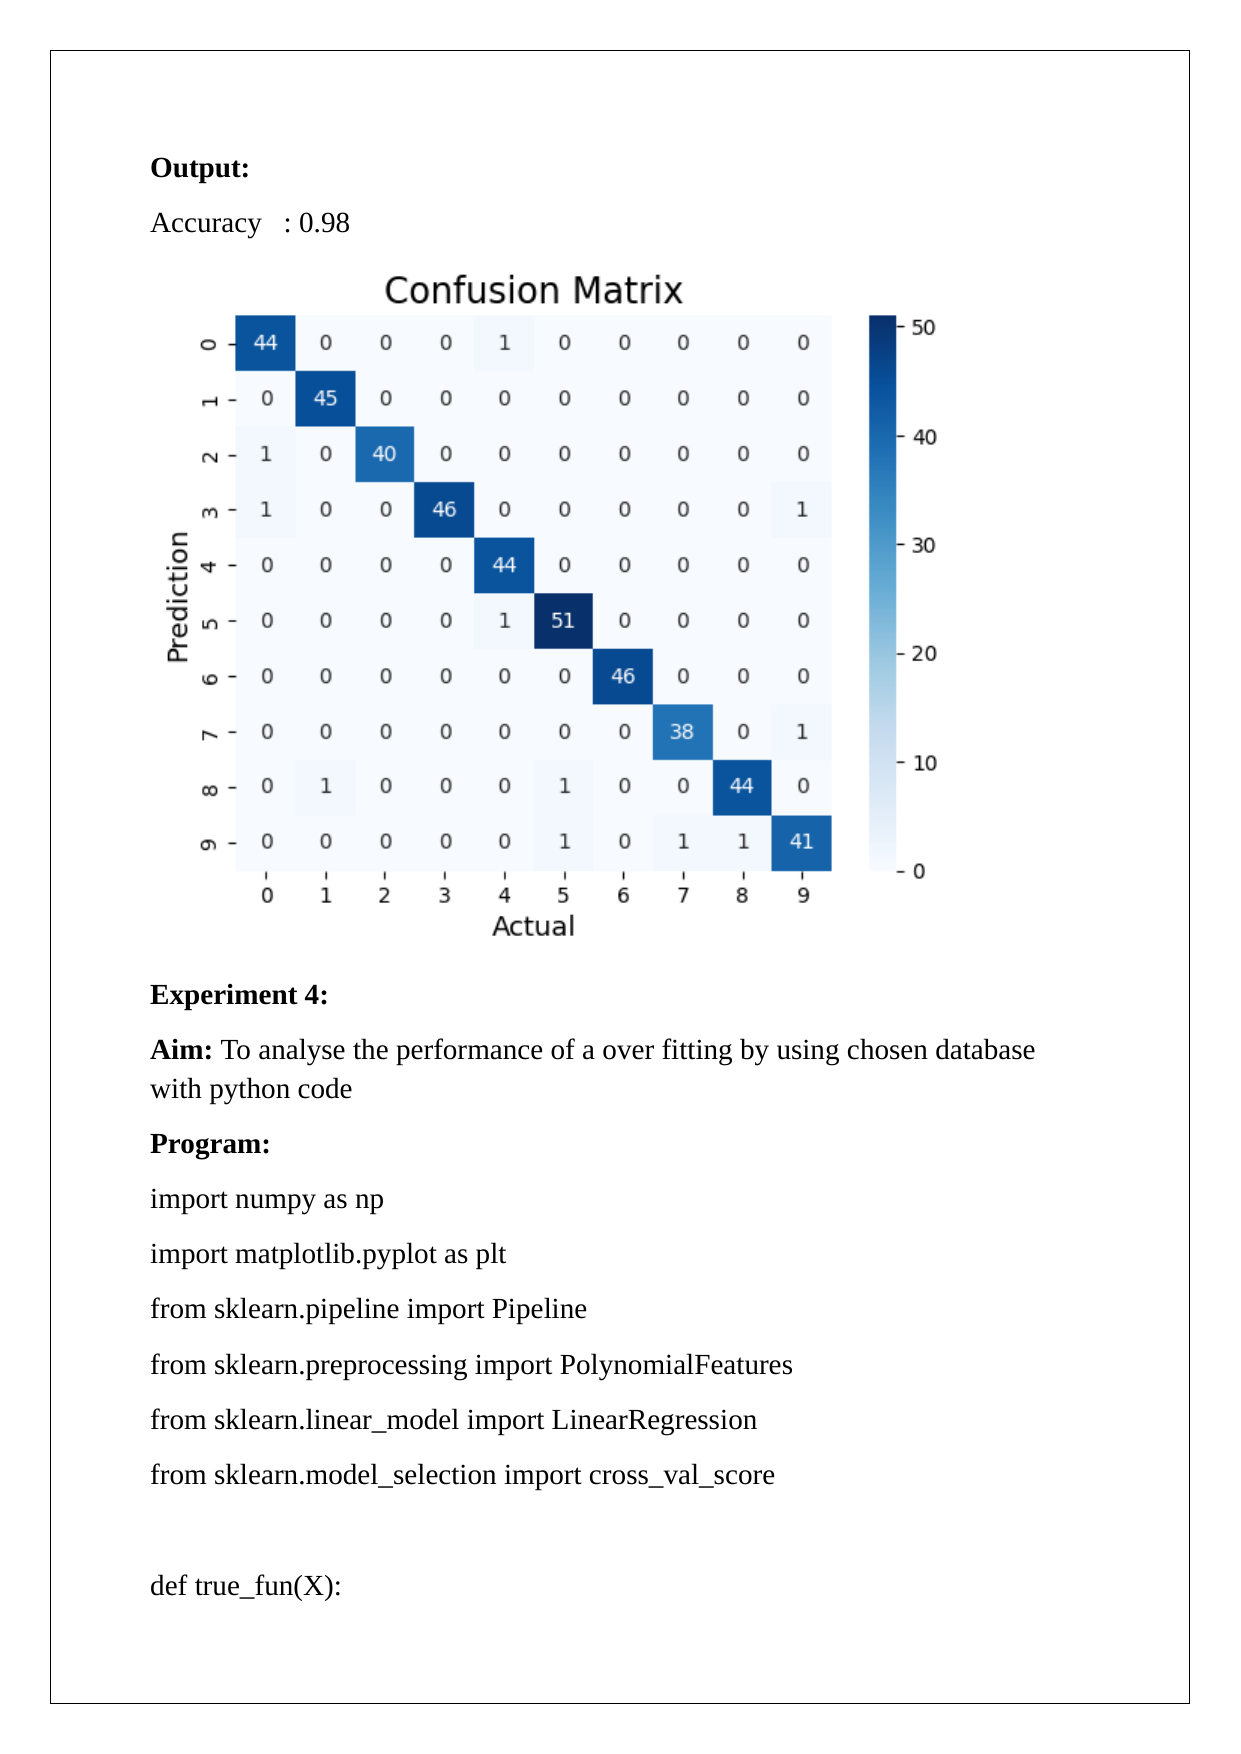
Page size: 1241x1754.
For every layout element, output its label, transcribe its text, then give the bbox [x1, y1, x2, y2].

picture [150, 260, 952, 957]
text from sklearn.linear_model import LinearRegression [150, 1402, 1090, 1436]
text Output: [150, 150, 1090, 183]
text Program: [150, 1126, 1090, 1159]
text def true_fun(X): [150, 1568, 1090, 1601]
text from sklearn.model_selection import cross_val_score [150, 1457, 1090, 1491]
text import numpy as np [150, 1181, 1090, 1215]
text Experiment 4: [150, 977, 1090, 1011]
text import matplotlib.pyplot as plt [150, 1236, 1090, 1270]
text from sklearn.preprocessing import PolynomialFeatures [150, 1347, 1090, 1380]
text Aim: To analyse the performance of a over fitting by using chosen database with python code [150, 1032, 1090, 1104]
text from sklearn.pipeline import Pipeline [150, 1292, 1090, 1325]
text Accuracy : 0.98 [150, 205, 1090, 239]
